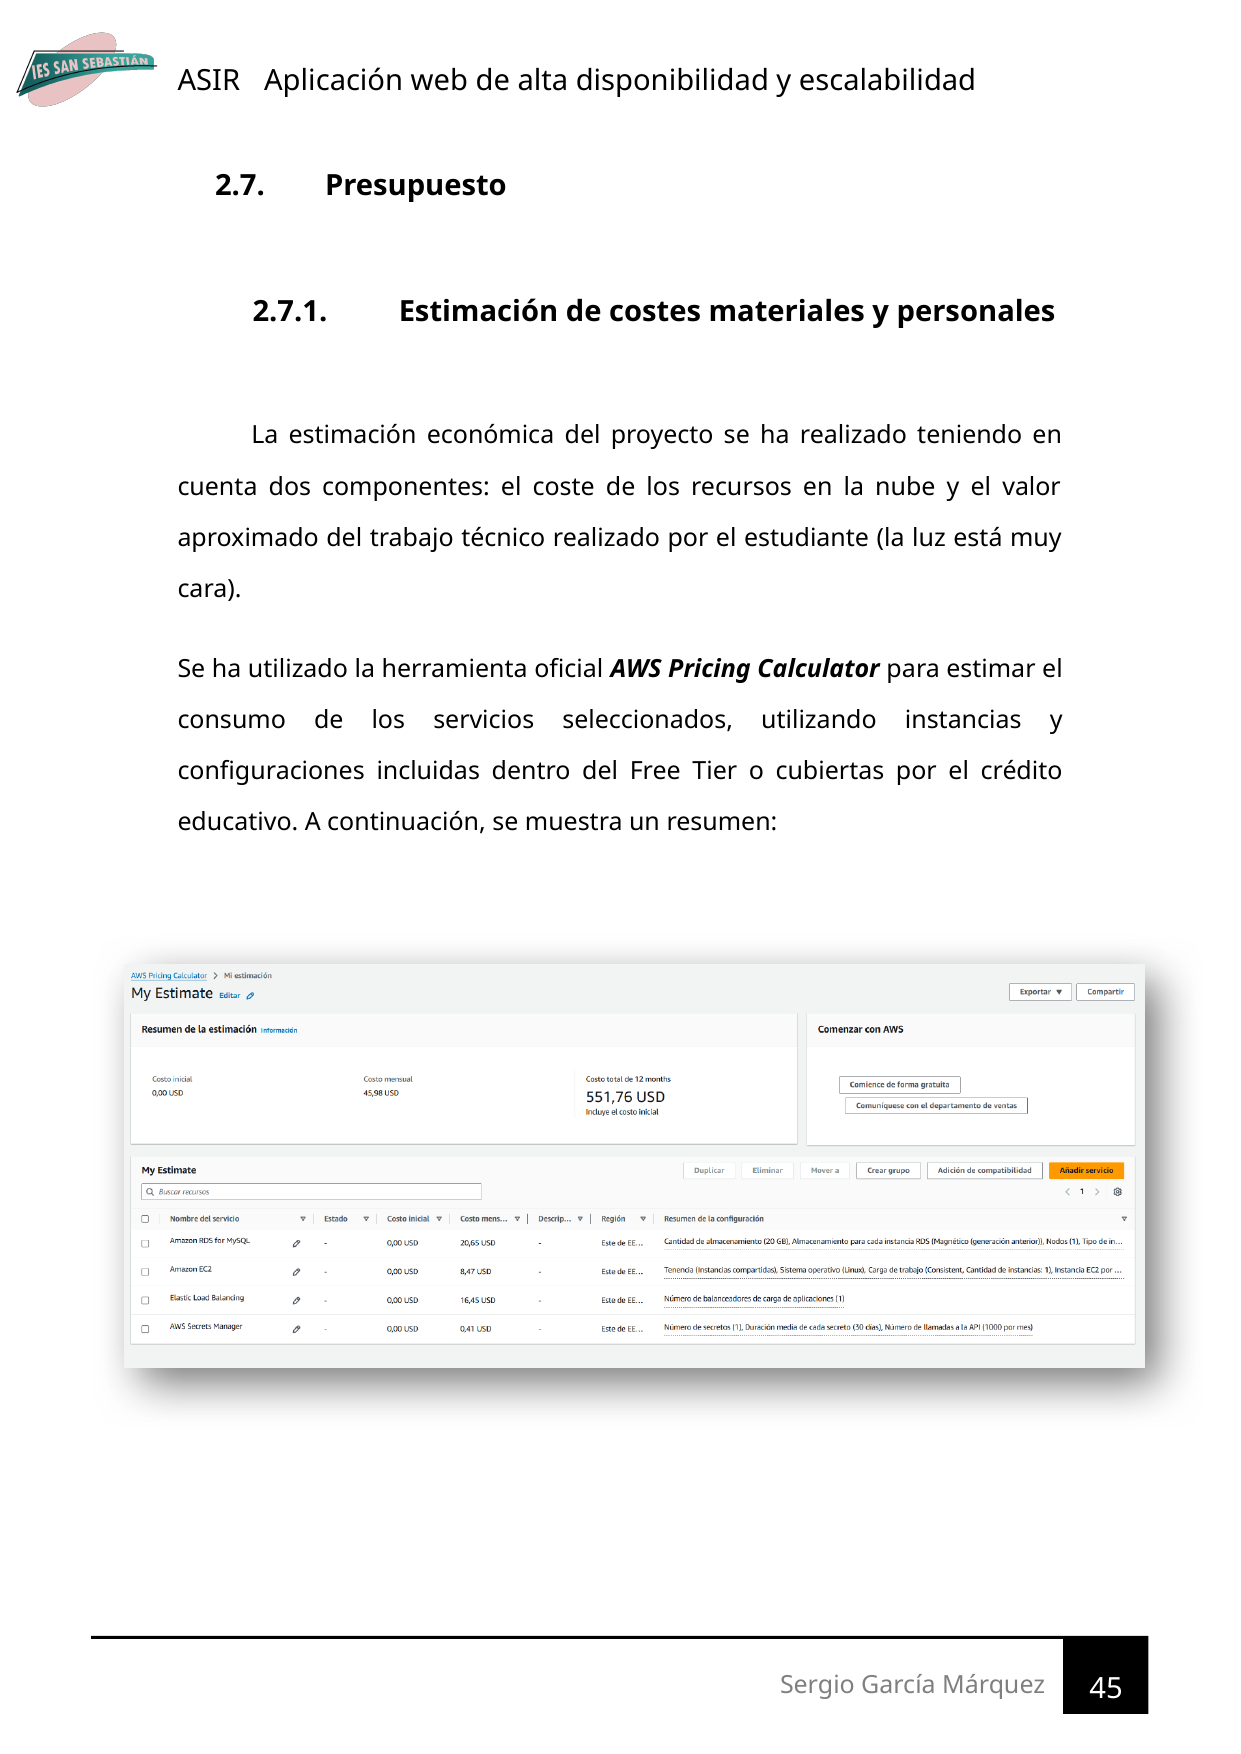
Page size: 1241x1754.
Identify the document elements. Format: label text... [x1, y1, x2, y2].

picture [124, 964, 1145, 1368]
picture [14, 32, 159, 107]
subtitle Presupuesto [215, 164, 1063, 204]
subtitle Estimación de costes materiales y personales [252, 291, 1063, 330]
text La estimación económica del proyecto se ha realizado teniendo en cuenta dos componentes: el coste de los recursos en la nube y el valor aproximado del trabajo técnico realizado por el estudiante (la luz está muy cara). [177, 417, 1063, 604]
text Se ha utilizado la herramienta oficial AWS Pricing Calculator para estimar el consumo de los servicios seleccionados, utilizando instancias y configuraciones incluidas dentro del Free Tier o cubiertas por el crédito educativo. A continuación, se muestra un resumen: [177, 651, 1063, 838]
